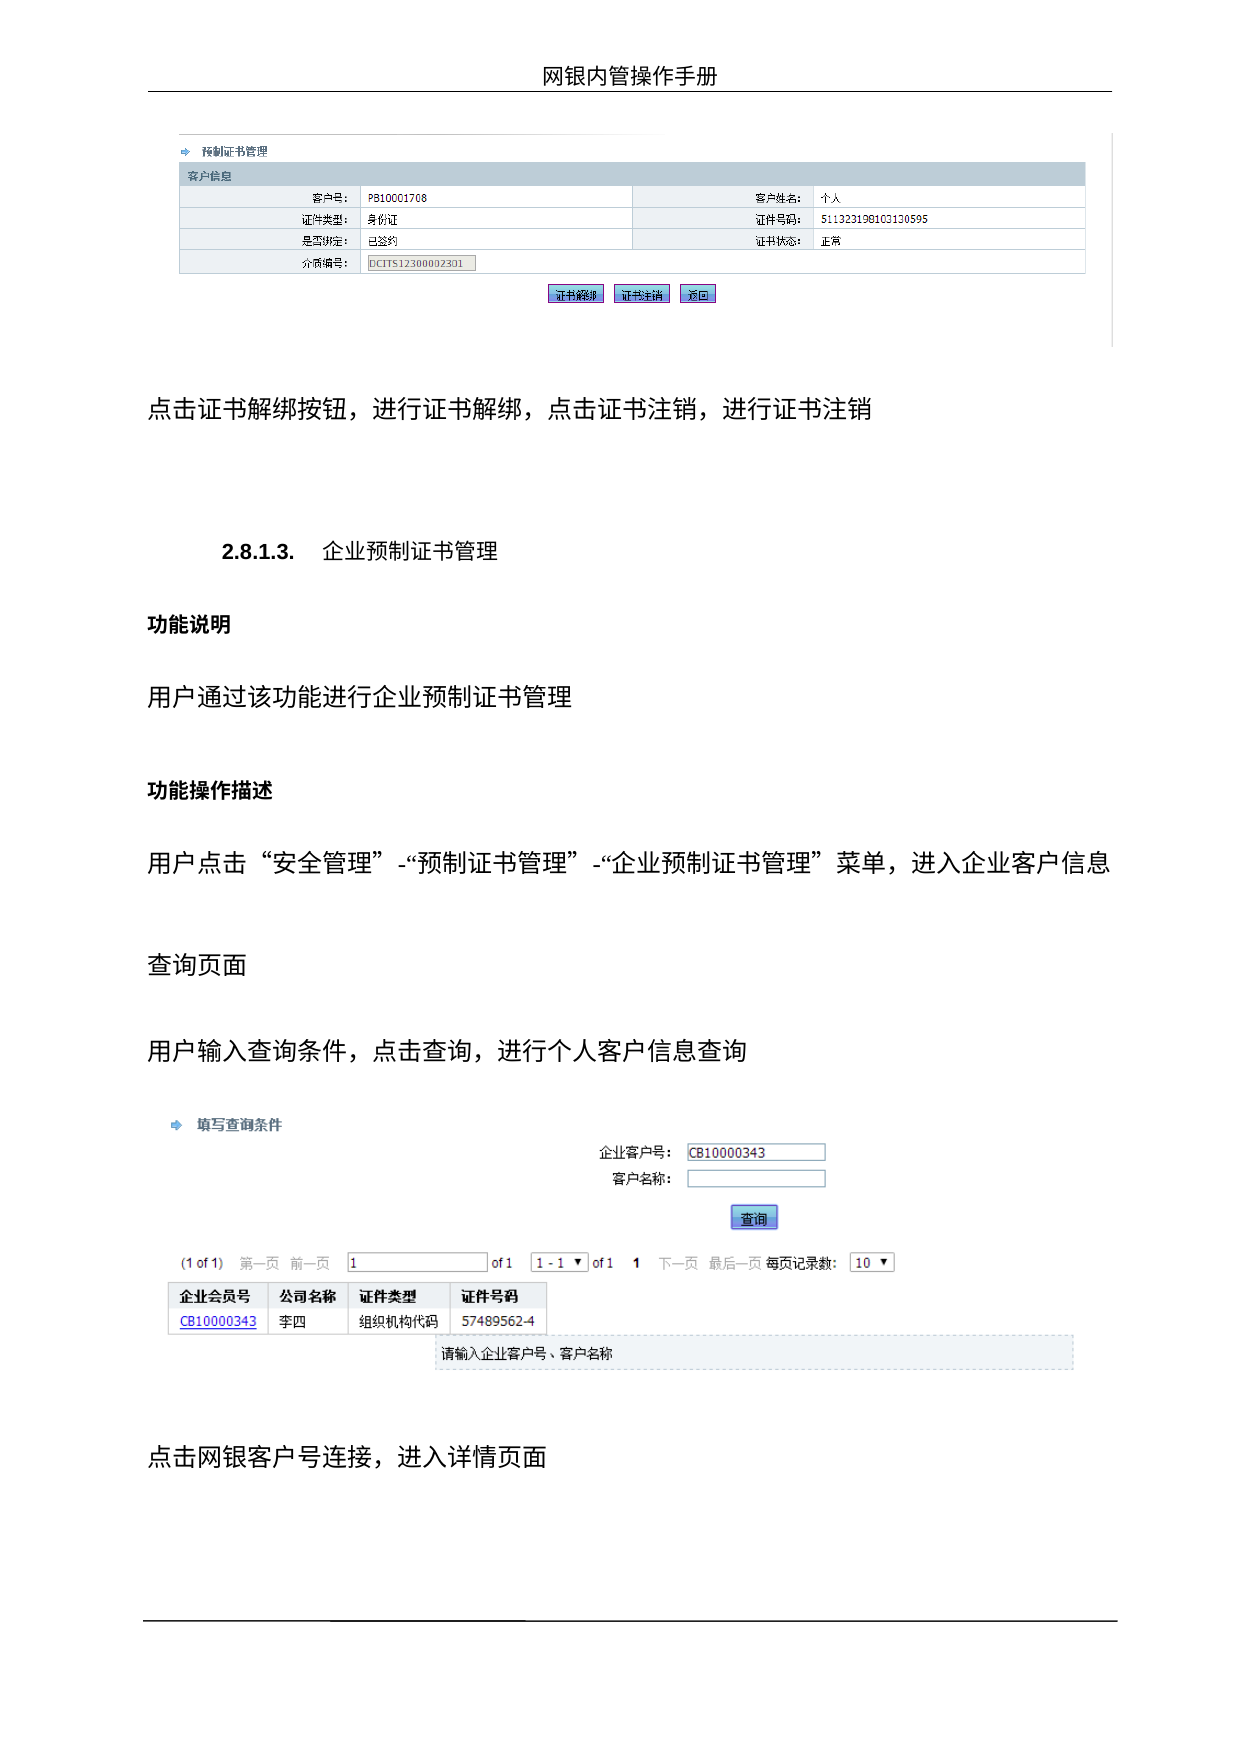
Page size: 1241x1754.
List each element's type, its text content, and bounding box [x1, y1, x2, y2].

text 点击证书解绑按钮，进行证书解绑，点击证书注销，进行证书注销 [148, 373, 1112, 441]
text 用户点击“安全管理”-“预制证书管理”-“企业预制证书管理”菜单，进入企业客户信息查询页面 [148, 828, 1112, 998]
subtitle 企业预制证书管理 [222, 533, 1112, 567]
picture [147, 133, 1113, 347]
picture [147, 1107, 1113, 1403]
text 点击网银客户号连接，进入详情页面 [148, 1422, 1112, 1490]
text 用户输入查询条件，点击查询，进行个人客户信息查询 [148, 1016, 1112, 1084]
text 用户通过该功能进行企业预制证书管理 [148, 662, 1112, 730]
subtitle 功能操作描述 [148, 773, 1112, 807]
subtitle 功能说明 [148, 607, 1112, 641]
